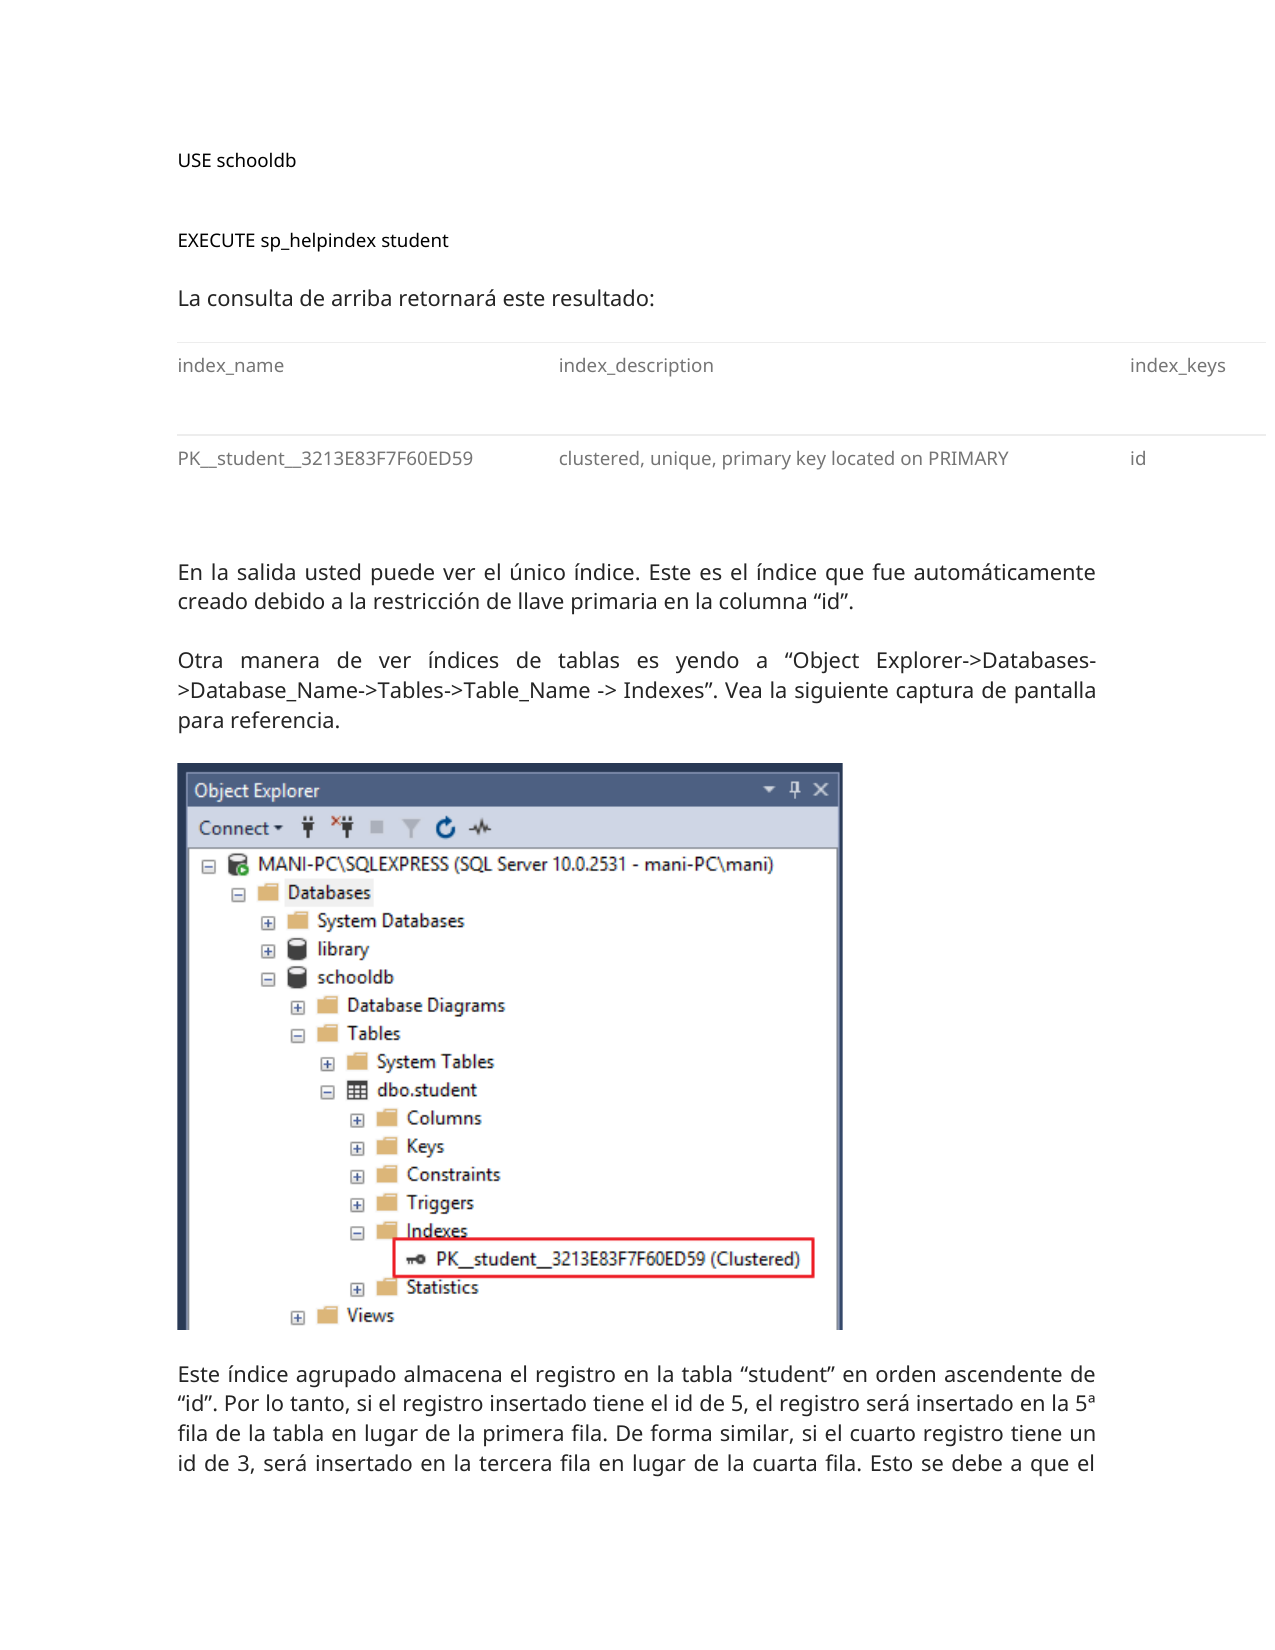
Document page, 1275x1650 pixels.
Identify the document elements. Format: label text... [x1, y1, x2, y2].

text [177, 1358, 1098, 1478]
table_header index_description [559, 343, 1130, 434]
table_cell clustered, unique, primary key located on PRIMARY [559, 436, 1130, 527]
text La consulta de arriba retornará este resultado: [177, 282, 1098, 312]
table_cell PK__student__3213E83F7F60ED59 [177, 436, 558, 527]
text USE schooldb [177, 148, 1098, 173]
text Otra manera de ver índices de tablas es yendo a “Object Explorer->Databases->Database_Name->Tables->Table_Name -> Indexes”. Vea la siguiente captura de pantalla para referencia. [177, 645, 1098, 734]
text EXECUTE sp_helpindex student [177, 228, 1098, 253]
table_header index_keys [1130, 343, 1266, 434]
text En la salida usted puede ver el único índice. Este es el índice que fue automáticamente creado debido a la restricción de llave primaria en la columna “id”. [177, 556, 1098, 616]
picture [177, 763, 843, 1330]
table_cell id [1130, 436, 1266, 527]
table_header index_name [177, 343, 558, 434]
